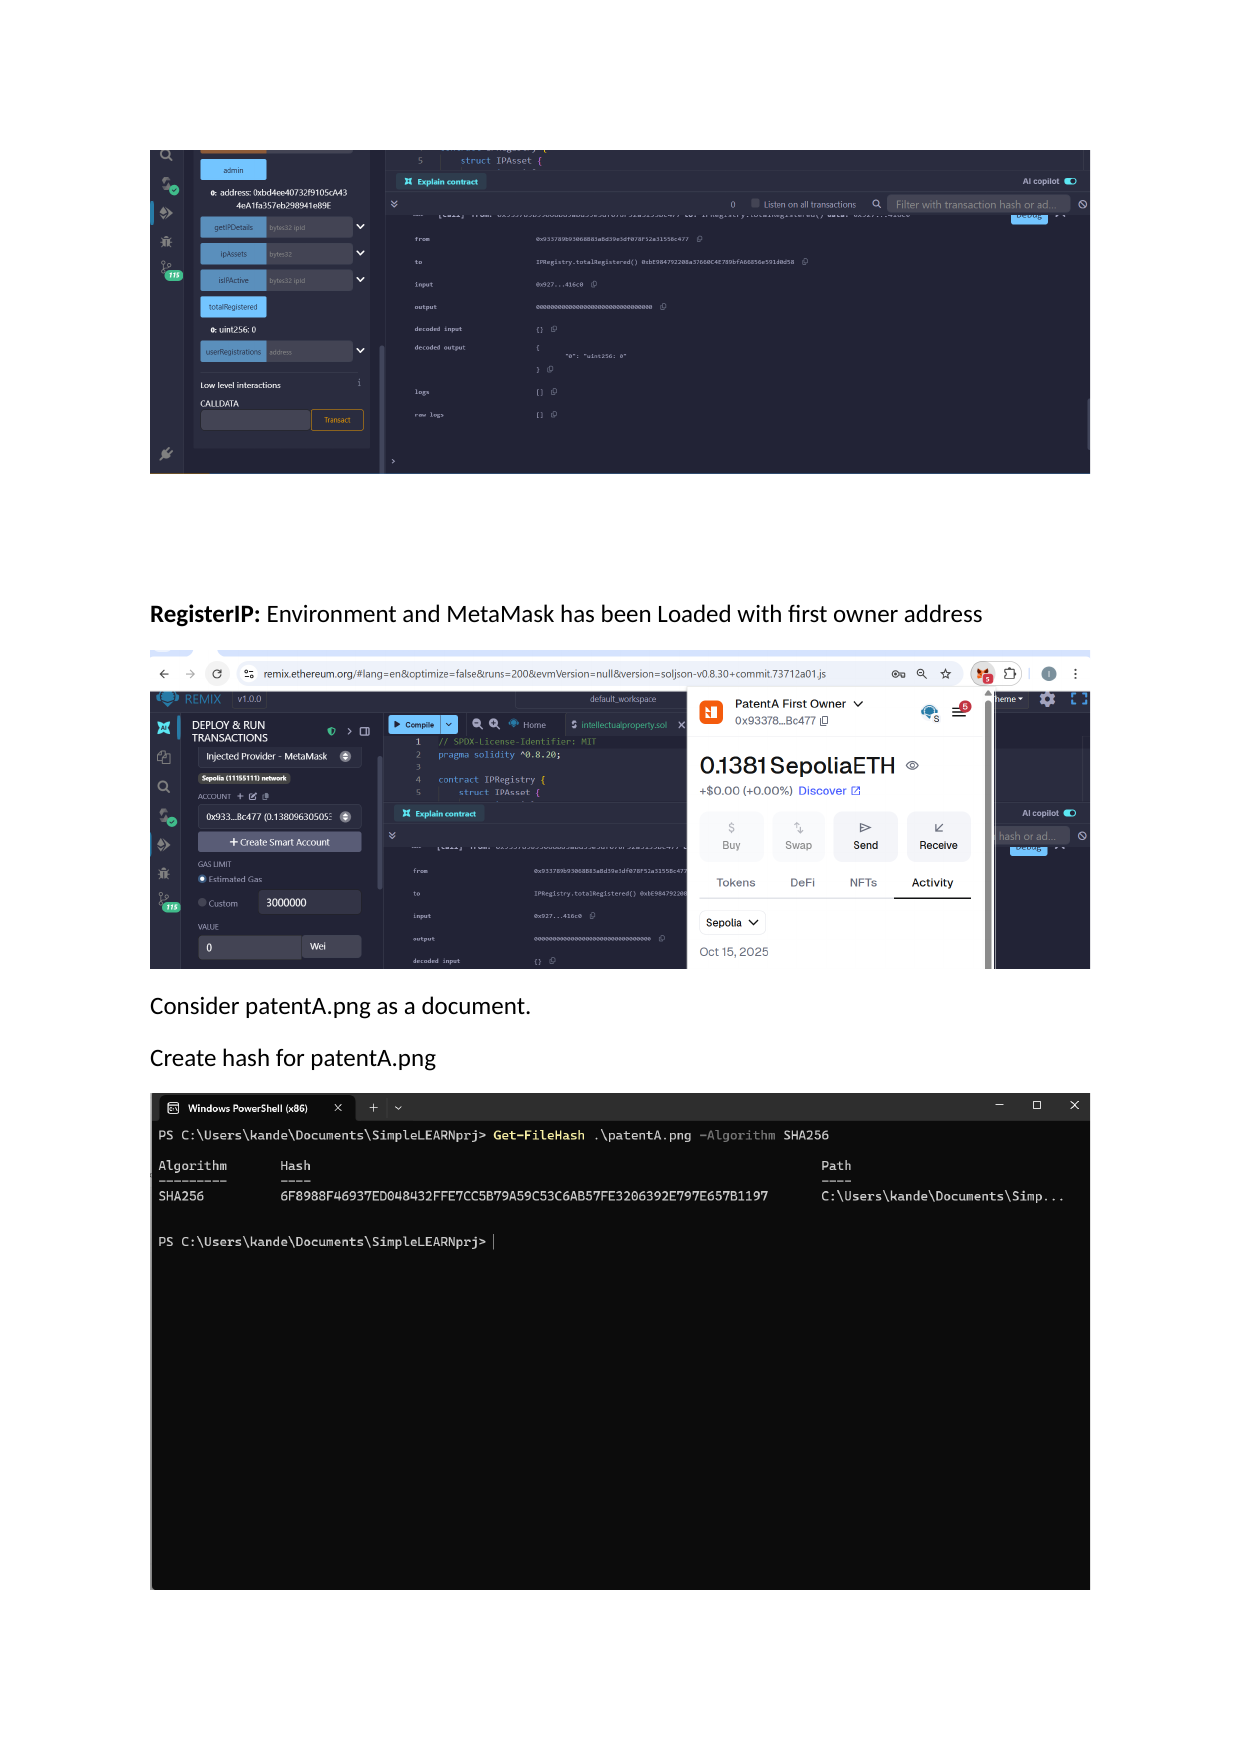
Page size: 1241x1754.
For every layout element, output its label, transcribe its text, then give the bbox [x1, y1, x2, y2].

text RegisterIP: Environment and MetaMask has been Loaded with first owner address [150, 598, 1090, 629]
text Consider patentA.png as a document. [150, 990, 1090, 1021]
text Create hash for patentA.png [150, 1042, 1090, 1072]
picture [150, 150, 1091, 474]
picture [150, 1093, 1091, 1590]
picture [150, 650, 1091, 969]
